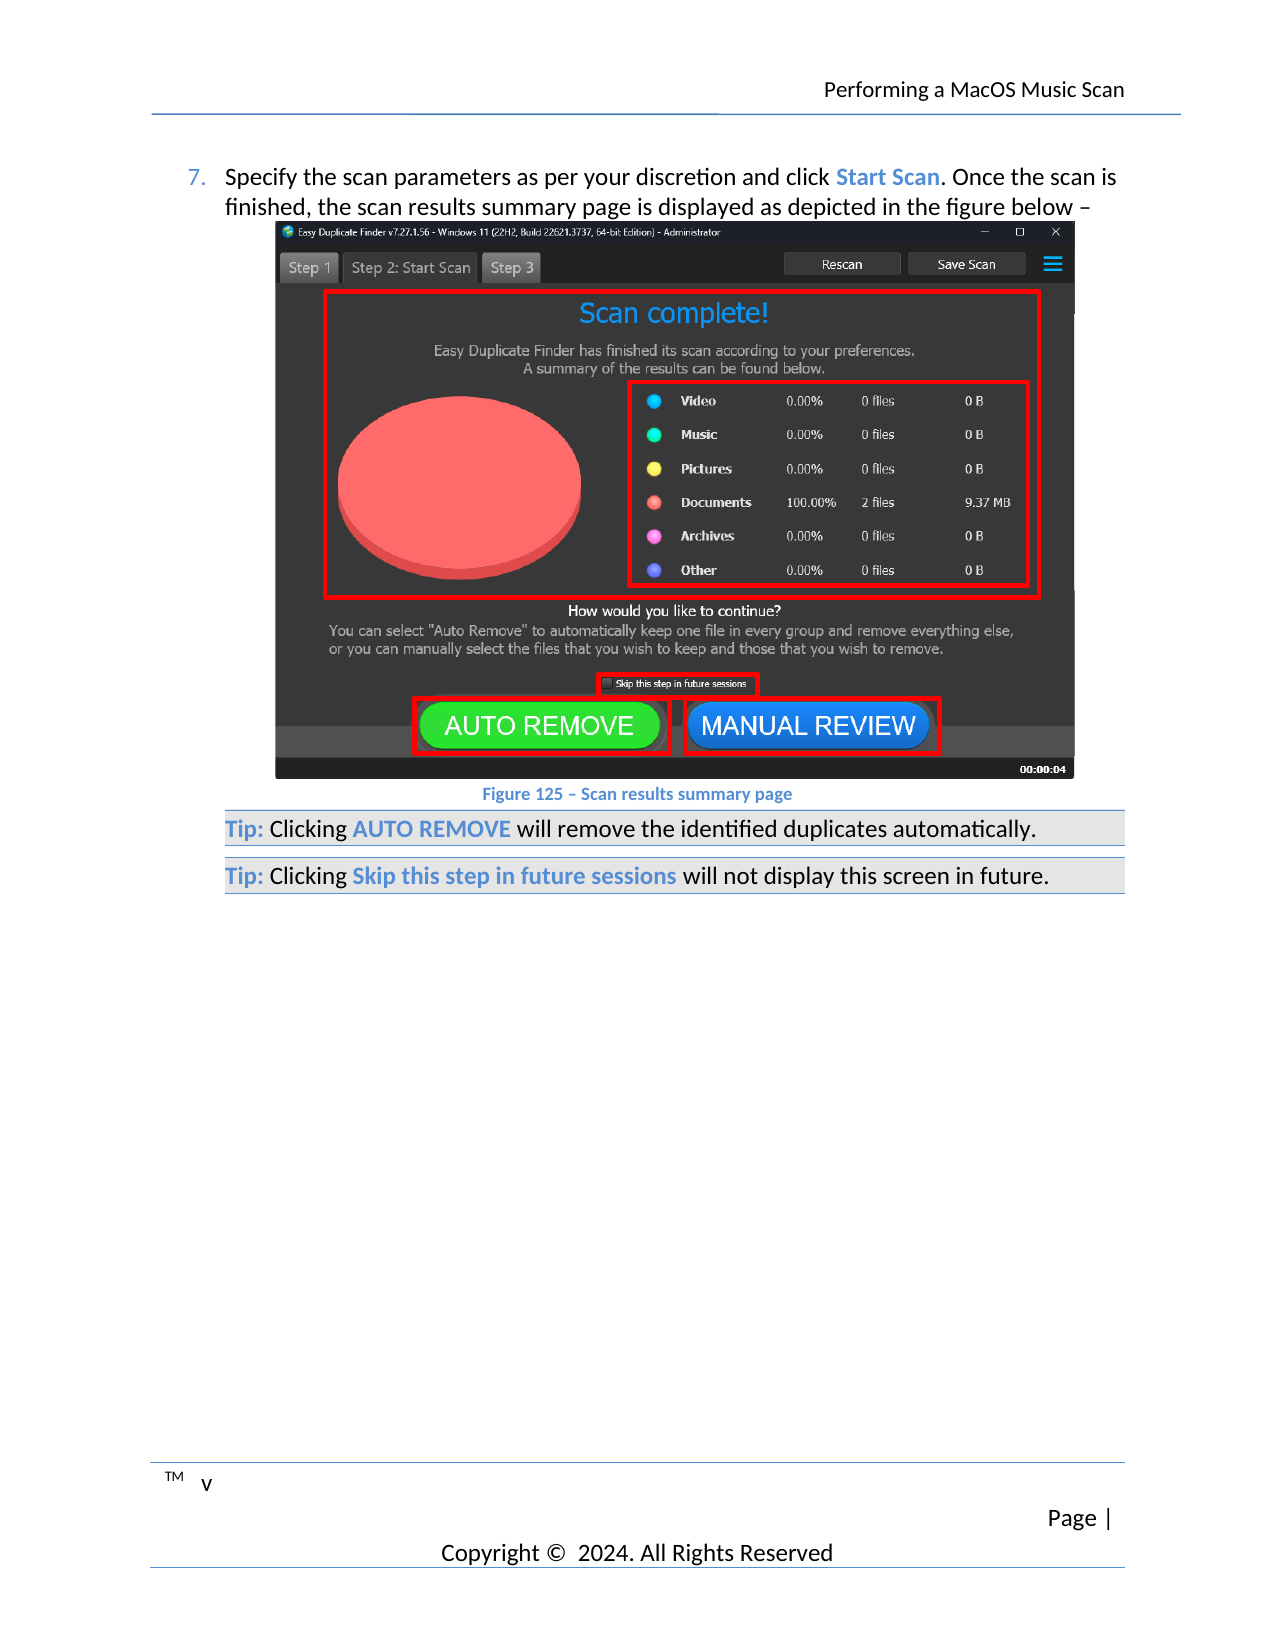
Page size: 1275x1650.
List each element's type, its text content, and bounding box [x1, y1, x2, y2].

list Specify the scan parameters as per your discretion and click Start Scan. Once the scan is finished, the scan results summary page is displayed as depicted in the figure below – [187, 161, 1125, 222]
text Tip: Clicking Skip this step in future sessions will not display this screen in future. [225, 858, 1125, 893]
text Tip: Clicking AUTO REMOVE will remove the identified duplicates automatically. [225, 811, 1125, 845]
picture [275, 221, 1075, 779]
